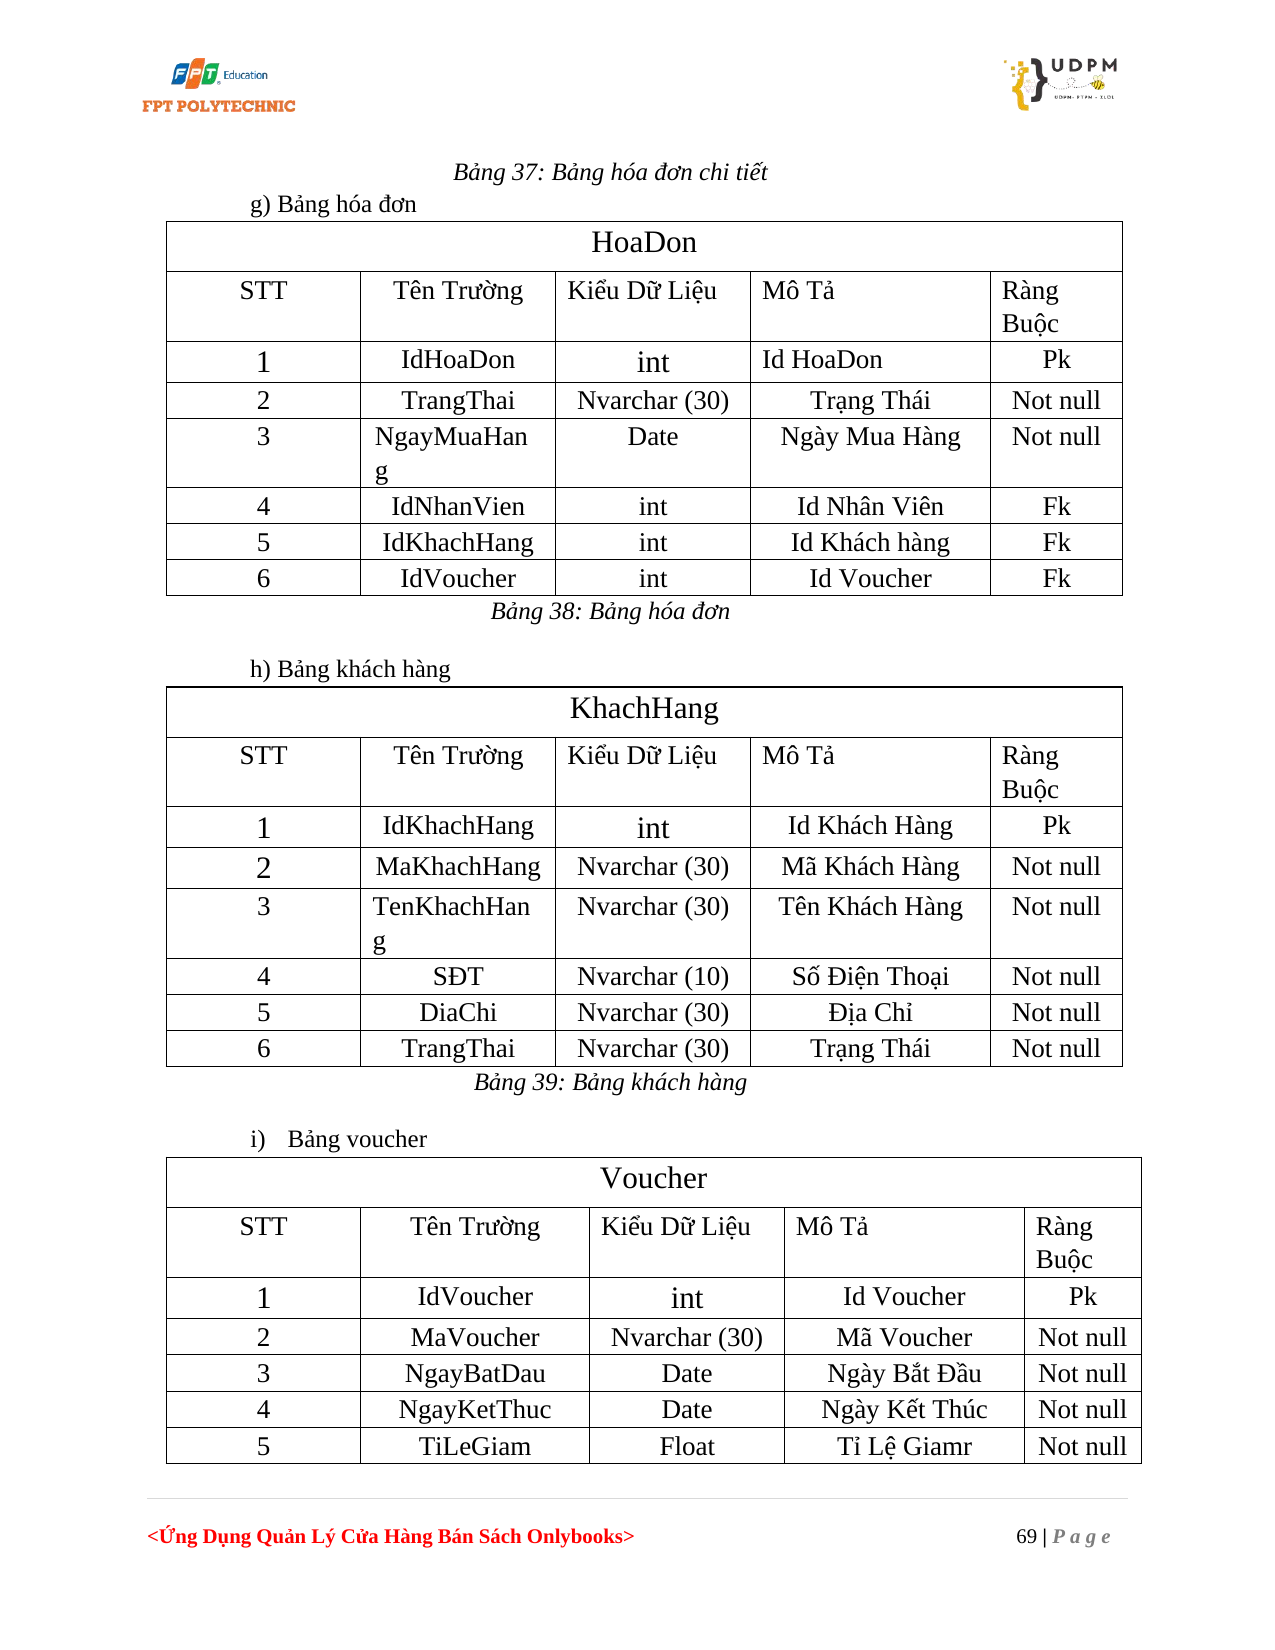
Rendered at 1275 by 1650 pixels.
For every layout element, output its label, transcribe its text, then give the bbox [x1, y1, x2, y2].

table_cell Nvarchar (30) [556, 995, 750, 1029]
table_cell Not null [1025, 1428, 1141, 1463]
table_cell Trạng Thái [751, 383, 990, 418]
table_cell Tên Trường [361, 1208, 589, 1277]
table_cell Nvarchar (30) [590, 1319, 784, 1354]
table_cell Not null [991, 889, 1122, 957]
table_cell Not null [1025, 1392, 1141, 1427]
table_cell IdVoucher [361, 1278, 589, 1318]
table_cell NgayMuaHang [361, 419, 555, 487]
table_cell 2 [167, 383, 360, 418]
table_cell NgayBatDau [361, 1355, 589, 1391]
table_cell Ngày Kết Thúc [785, 1392, 1024, 1427]
table_cell IdHoaDon [361, 342, 555, 382]
table_cell Tên Trường [361, 738, 555, 806]
table_header [167, 1158, 361, 1207]
table_cell DiaChi [361, 995, 555, 1029]
subtitle Bảng 39: Bảng khách hàng [147, 1067, 749, 1095]
table_cell Not null [991, 383, 1122, 418]
table_cell Not null [991, 995, 1122, 1029]
picture [142, 58, 296, 112]
table_cell Date [590, 1392, 784, 1427]
table_cell Id Voucher [785, 1278, 1024, 1318]
table_cell Ngày Bắt Đầu [785, 1355, 1024, 1391]
table_cell int [556, 524, 750, 559]
table_cell Nvarchar (30) [556, 848, 750, 888]
table_cell Float [590, 1428, 784, 1463]
table_cell Trạng Thái [751, 1031, 990, 1066]
table_cell Mô Tả [751, 738, 990, 806]
table_cell SĐT [361, 959, 555, 993]
table_cell 1 [167, 1278, 360, 1318]
table_cell 2 [167, 1319, 360, 1354]
text h) Bảng khách hàng [250, 654, 1112, 683]
table_cell 4 [167, 1392, 360, 1427]
table_cell 4 [167, 959, 360, 993]
table_cell STT [167, 1208, 360, 1277]
table_header [167, 688, 361, 737]
table_cell Mã Khách Hàng [751, 848, 990, 888]
table_cell Ràng Buộc [1025, 1208, 1141, 1277]
table_cell Tên Trường [361, 272, 555, 341]
table_cell Fk [991, 488, 1122, 523]
table_cell Mô Tả [785, 1208, 1024, 1277]
table_cell IdVoucher [361, 560, 555, 595]
table_cell Not null [991, 419, 1122, 487]
table_cell Not null [991, 959, 1122, 993]
table_cell IdKhachHang [361, 524, 555, 559]
table_cell Tỉ Lệ Giamr [785, 1428, 1024, 1463]
table_cell Id Voucher [751, 560, 990, 595]
table_header [361, 688, 556, 737]
table_header [167, 222, 361, 271]
table_cell Fk [991, 524, 1122, 559]
table_cell 1 [167, 807, 360, 847]
table_header [751, 688, 991, 737]
table_header Voucher [361, 1158, 784, 1207]
table_cell 3 [167, 1355, 360, 1391]
table_cell Kiểu Dữ Liệu [556, 272, 750, 341]
table_cell 5 [167, 995, 360, 1029]
subtitle Bảng 38: Bảng hóa đơn [147, 596, 732, 625]
table_header [751, 222, 991, 271]
table_cell TenKhachHang [361, 889, 555, 957]
table_cell 5 [167, 524, 360, 559]
text i) Bảng voucher [147, 1124, 1112, 1153]
table_header [361, 222, 556, 271]
table_header [991, 688, 1122, 737]
table_cell Id Nhân Viên [751, 488, 990, 523]
table_header KhachHang [556, 688, 751, 737]
table_cell int [556, 560, 750, 595]
table_cell Nvarchar (10) [556, 959, 750, 993]
table_cell int [556, 342, 750, 382]
table_cell MaKhachHang [361, 848, 555, 888]
table_cell TrangThai [361, 1031, 555, 1066]
picture [1003, 58, 1117, 111]
table_header HoaDon [556, 222, 751, 271]
table_cell Pk [1025, 1278, 1141, 1318]
table_header [785, 1158, 1024, 1207]
table_cell TiLeGiam [361, 1428, 589, 1463]
table_cell Not null [1025, 1355, 1141, 1391]
table_cell Nvarchar (30) [556, 1031, 750, 1066]
table_cell Mô Tả [751, 272, 990, 341]
table_cell Id Khách Hàng [751, 807, 990, 847]
table_cell Nvarchar (30) [556, 889, 750, 957]
table_cell 2 [167, 848, 360, 888]
table_cell Not null [991, 1031, 1122, 1066]
text g) Bảng hóa đơn [250, 189, 1112, 217]
table_cell int [556, 807, 750, 847]
table_cell Tên Khách Hàng [751, 889, 990, 957]
table_cell Id Khách hàng [751, 524, 990, 559]
table_cell Ràng Buộc [991, 272, 1122, 341]
table_cell Số Điện Thoại [751, 959, 990, 993]
table_cell 3 [167, 889, 360, 957]
table_cell 6 [167, 560, 360, 595]
table_cell STT [167, 272, 360, 341]
table_cell 1 [167, 342, 360, 382]
table_header [991, 222, 1122, 271]
table_cell Date [556, 419, 750, 487]
table_cell 5 [167, 1428, 360, 1463]
table_cell TrangThai [361, 383, 555, 418]
table_cell Nvarchar (30) [556, 383, 750, 418]
table_cell 4 [167, 488, 360, 523]
table_cell MaVoucher [361, 1319, 589, 1354]
table_cell Id HoaDon [751, 342, 990, 382]
table_cell Pk [991, 342, 1122, 382]
table_cell Địa Chỉ [751, 995, 990, 1029]
table_cell int [590, 1278, 784, 1318]
table_cell Not null [1025, 1319, 1141, 1354]
table_cell 6 [167, 1031, 360, 1066]
table_cell Kiểu Dữ Liệu [556, 738, 750, 806]
subtitle Bảng 37: Bảng hóa đơn chi tiết [147, 157, 770, 186]
table_cell Kiểu Dữ Liệu [590, 1208, 784, 1277]
table_cell STT [167, 738, 360, 806]
table_cell 3 [167, 419, 360, 487]
table_cell NgayKetThuc [361, 1392, 589, 1427]
table_cell IdNhanVien [361, 488, 555, 523]
table_cell Ngày Mua Hàng [751, 419, 990, 487]
table_cell IdKhachHang [361, 807, 555, 847]
table_cell Not null [991, 848, 1122, 888]
table_cell int [556, 488, 750, 523]
table_cell Mã Voucher [785, 1319, 1024, 1354]
table_header [1024, 1158, 1141, 1207]
table_cell Fk [991, 560, 1122, 595]
table_cell Pk [991, 807, 1122, 847]
table_cell Date [590, 1355, 784, 1391]
table_cell Ràng Buộc [991, 738, 1122, 806]
